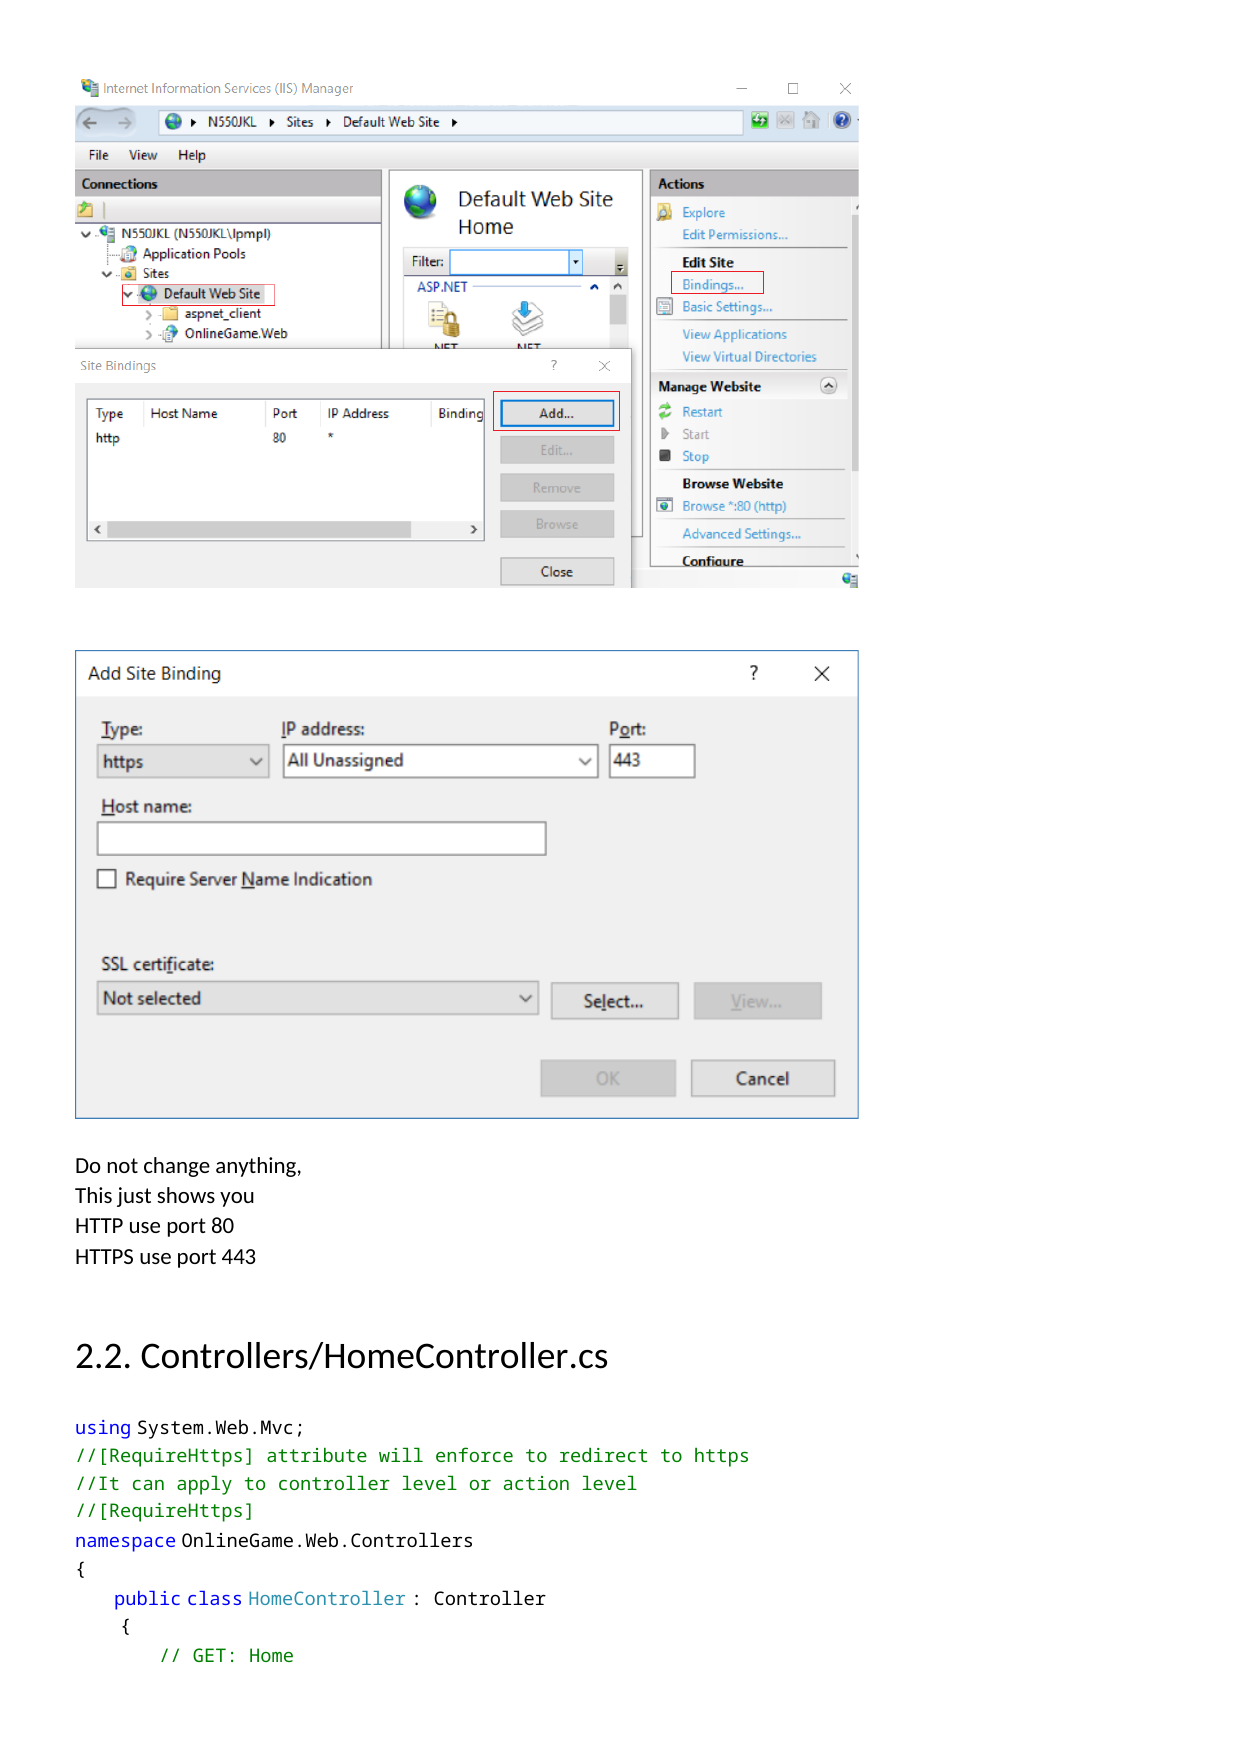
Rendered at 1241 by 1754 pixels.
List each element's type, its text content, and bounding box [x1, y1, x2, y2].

text //[RequireHttps] [75, 1497, 1165, 1523]
text { [75, 1613, 1165, 1638]
text This just shows you [75, 1181, 1165, 1209]
text 2.2. Controllers/HomeController.cs [75, 1332, 1165, 1378]
text //It can apply to controller level or action level [75, 1470, 1165, 1495]
text public class HomeController : Controller [75, 1583, 1165, 1611]
text HTTPS use port 443 [75, 1242, 1165, 1270]
picture [75, 650, 859, 1119]
text HTTP use port 80 [75, 1212, 1165, 1240]
text using System.Web.Mvc; [75, 1412, 1165, 1440]
text { [75, 1555, 1165, 1581]
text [75, 1442, 1165, 1468]
text Do not change anything, [75, 1151, 1165, 1179]
text // GET: Home [75, 1640, 1165, 1668]
text namespace OnlineGame.Web.Controllers [75, 1525, 1165, 1553]
picture [75, 75, 859, 588]
